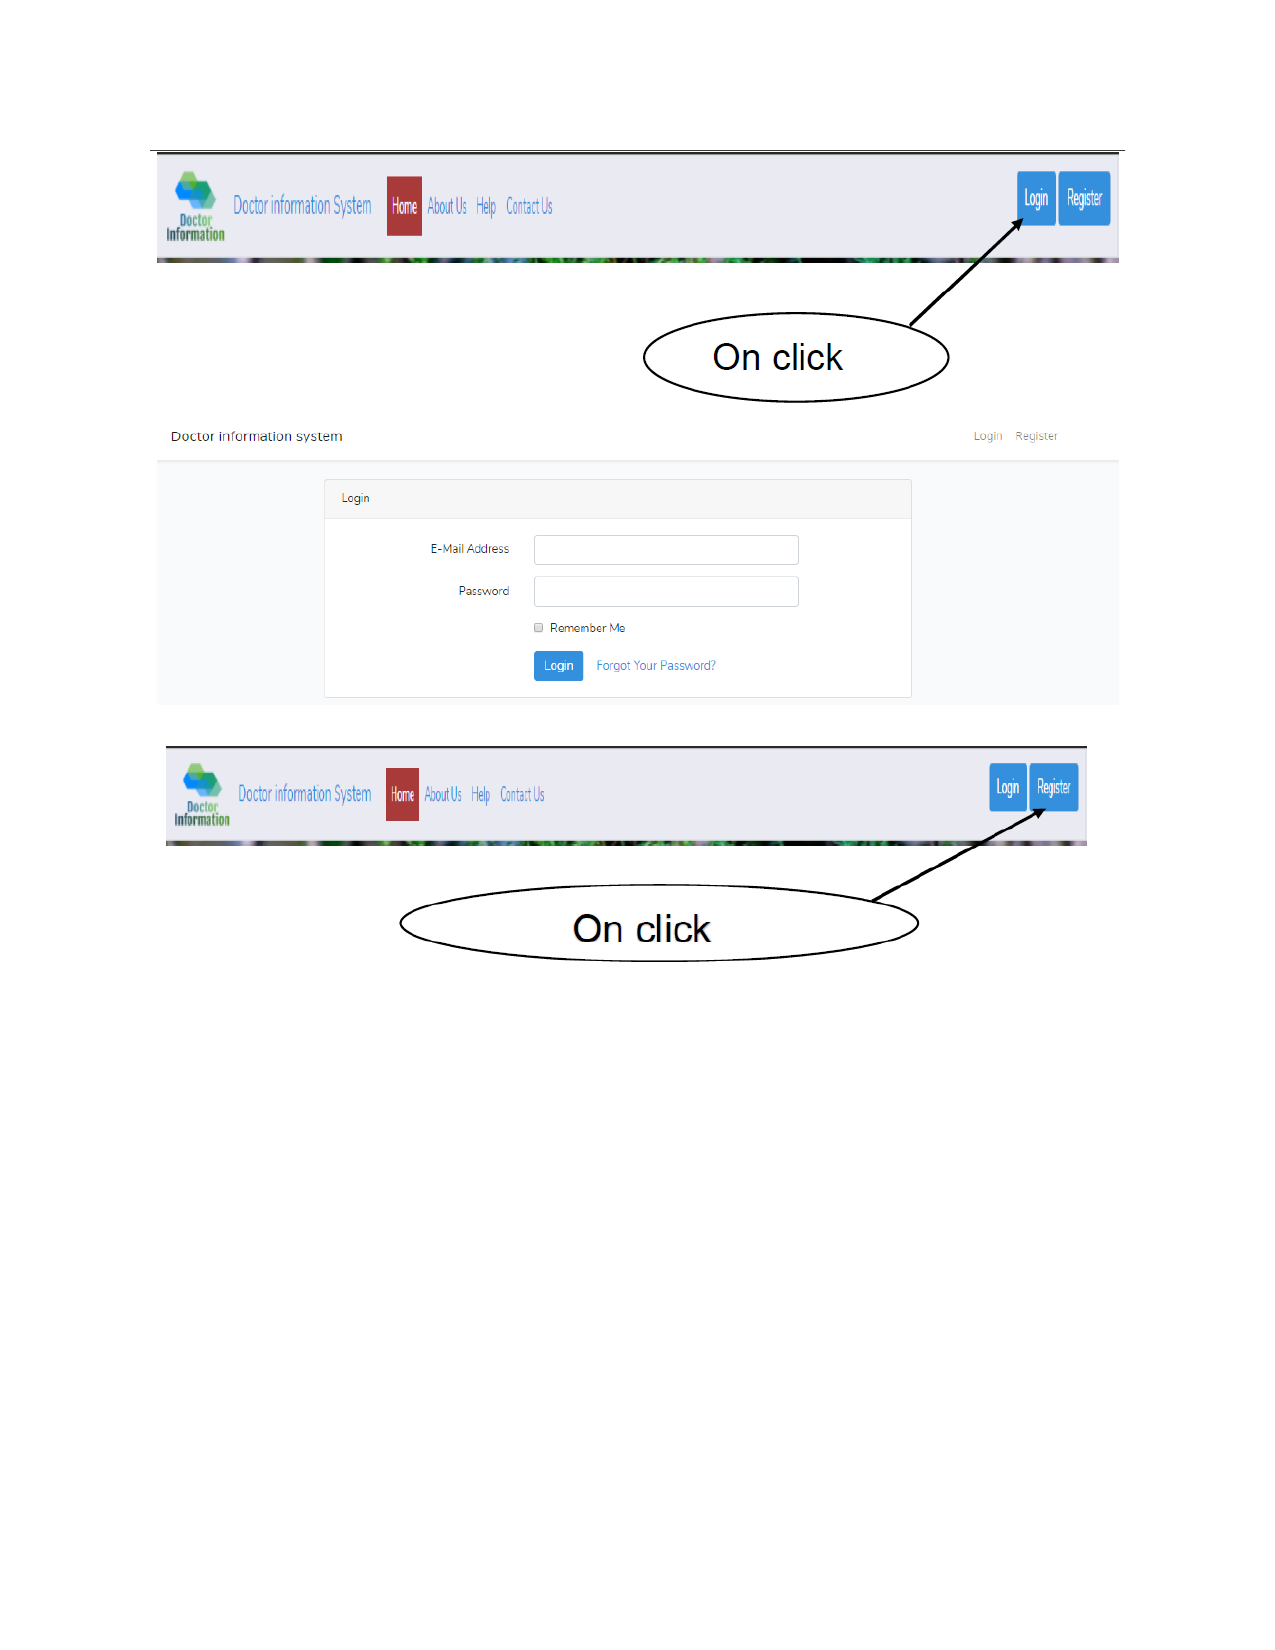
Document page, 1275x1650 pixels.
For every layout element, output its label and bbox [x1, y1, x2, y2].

picture [150, 736, 1125, 1073]
picture [150, 150, 1125, 719]
